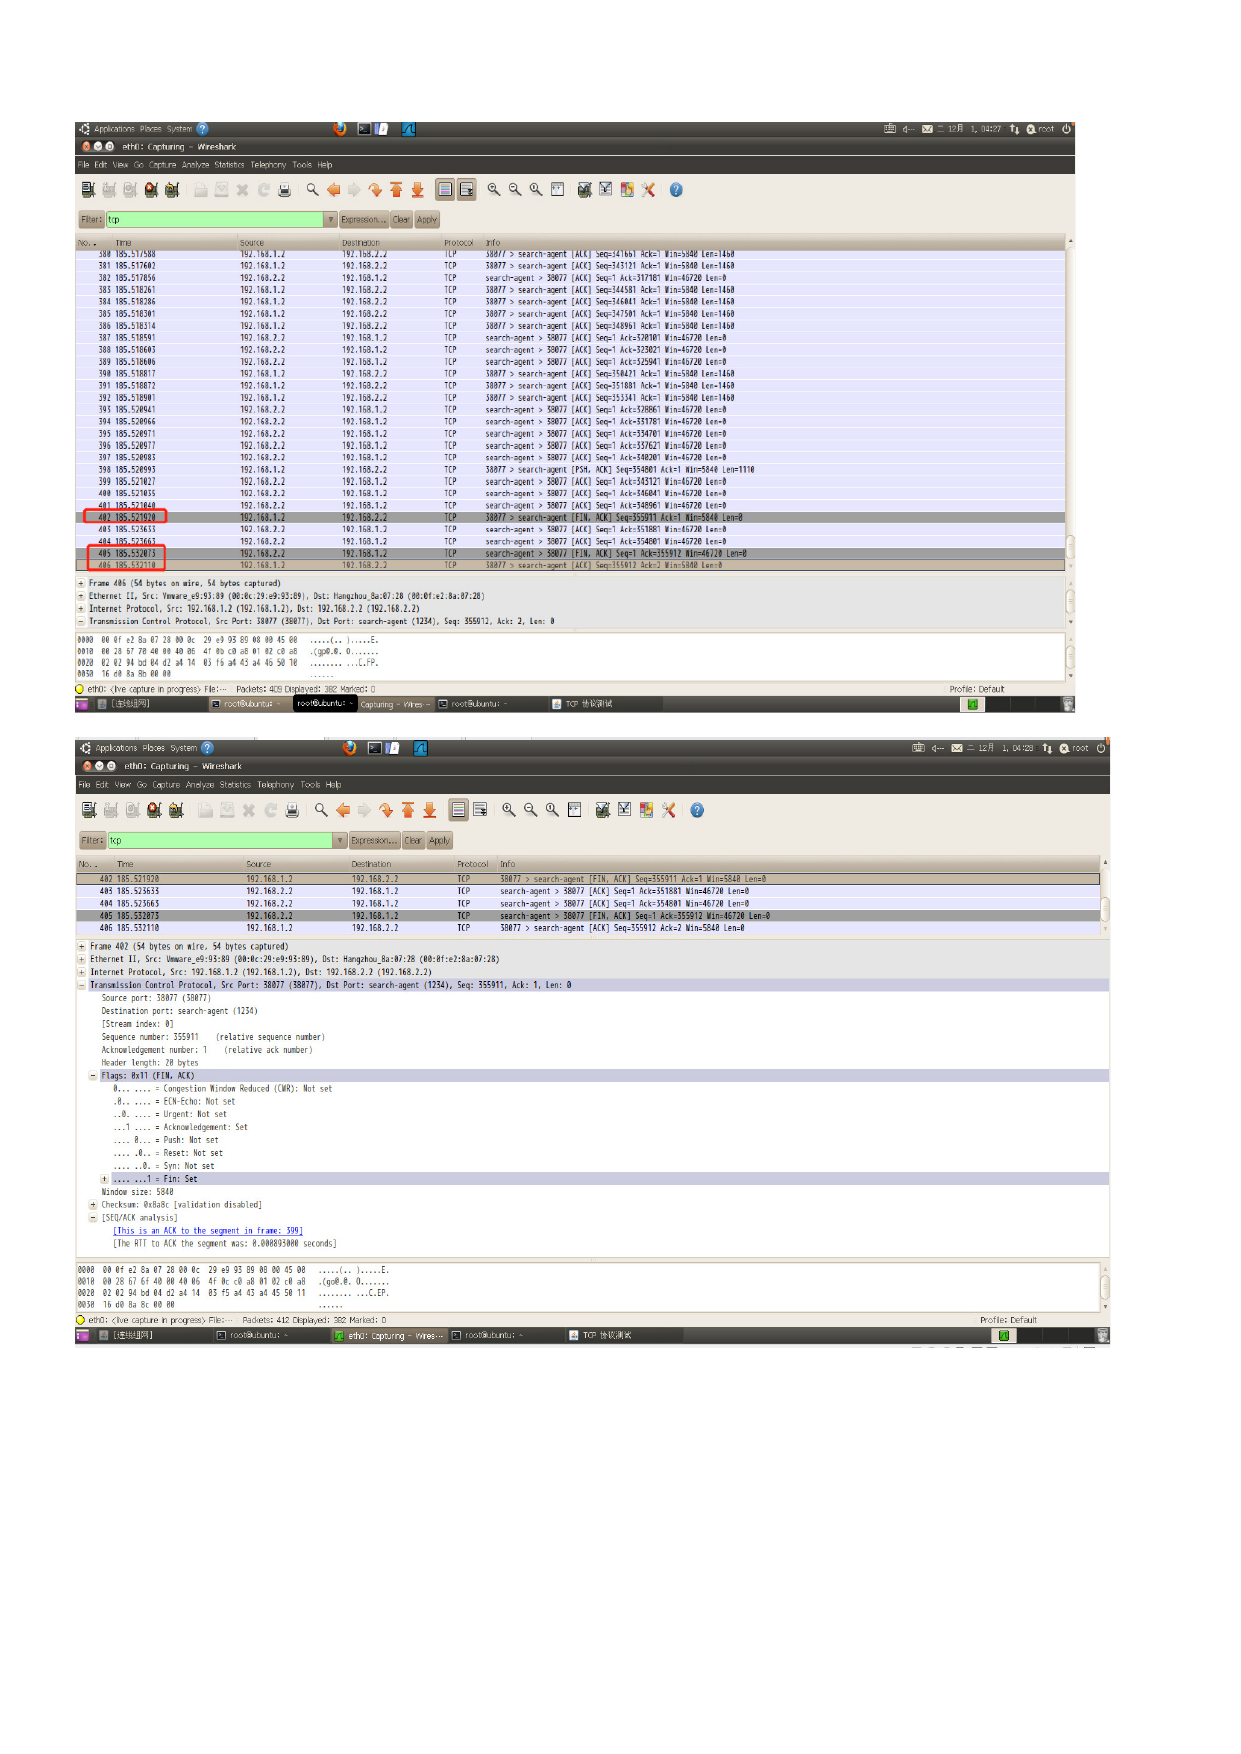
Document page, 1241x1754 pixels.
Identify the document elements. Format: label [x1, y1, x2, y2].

picture [75, 737, 1110, 1348]
picture [75, 122, 1075, 713]
